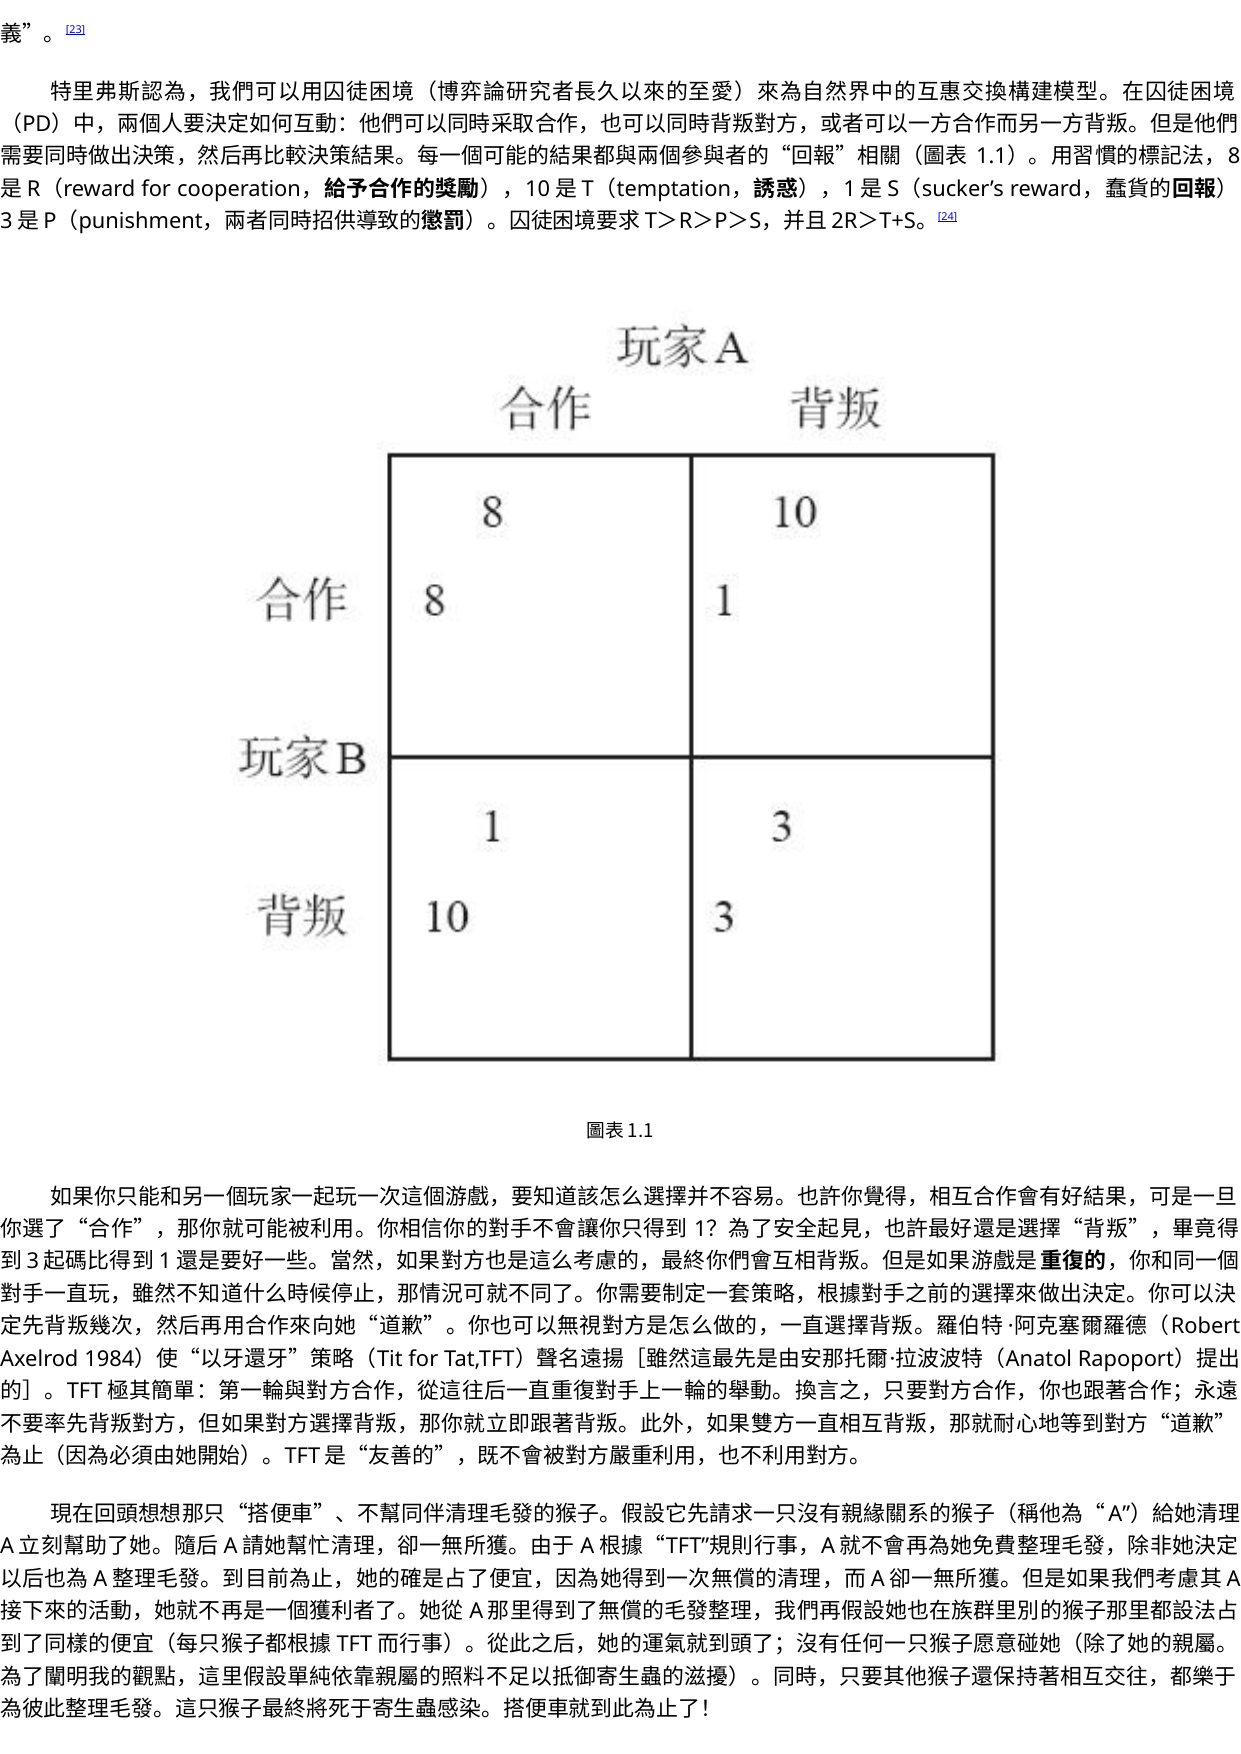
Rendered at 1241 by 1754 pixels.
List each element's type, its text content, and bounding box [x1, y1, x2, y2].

text 圖表1.1 [0, 1113, 1240, 1146]
picture [230, 277, 1010, 1072]
text 特里弗斯認為，我們可以用囚徒困境（博弈論研究者長久以來的至愛）來為自然界中的互惠交換構建模型。在囚徒困境（PD）中，兩個人要決定如何互動：他們可以同時采取合作，也可以同時背叛對方，或者可以一方合作而另一方背叛。但是他們需要同時做出決策，然后再比較決策結果。每一個可能的結果都與兩個參與者的“回報”相關（圖表1.1）。用習慣的標記法，8是R（reward for cooperation，給予合作的獎勵），10是T（temptation，誘惑），1是S（sucker’s reward，蠢貨的回報），3是P（punishment，兩者同時招供導致的懲罰）。囚徒困境要求T＞R＞P＞S，并且2R＞T+S。[24] [0, 73, 1240, 236]
text 現在回頭想想那只“搭便車”、不幫同伴清理毛發的猴子。假設它先請求一只沒有親緣關系的猴子（稱他為“A”）給她清理，A立刻幫助了她。隨后A請她幫忙清理，卻一無所獲。由于A根據“TFT”規則行事，A就不會再為她免費整理毛發，除非她決定以后也為A整理毛發。到目前為止，她的確是占了便宜，因為她得到一次無償的清理，而A卻一無所獲。但是如果我們考慮其A接下來的活動，她就不再是一個獲利者了。她從A那里得到了無償的毛發整理，我們再假設她也在族群里別的猴子那里都設法占到了同樣的便宜（每只猴子都根據TFT而行事）。從此之后，她的運氣就到頭了；沒有任何一只猴子愿意碰她（除了她的親屬。為了闡明我的觀點，這里假設單純依靠親屬的照料不足以抵御寄生蟲的滋擾）。同時，只要其他猴子還保持著相互交往，都樂于為彼此整理毛發。這只猴子最終將死于寄生蟲感染。搭便車就到此為止了！ [0, 1496, 1240, 1723]
text 如果你只能和另一個玩家一起玩一次這個游戲，要知道該怎么選擇并不容易。也許你覺得，相互合作會有好結果，可是一旦你選了“合作”，那你就可能被利用。你相信你的對手不會讓你只得到1？為了安全起見，也許最好還是選擇“背叛”，畢竟得到3起碼比得到1還是要好一些。當然，如果對方也是這么考慮的，最終你們會互相背叛。但是如果游戲是重復的，你和同一個對手一直玩，雖然不知道什么時候停止，那情況可就不同了。你需要制定一套策略，根據對手之前的選擇來做出決定。你可以決定先背叛幾次，然后再用合作來向她“道歉”。你也可以無視對方是怎么做的，一直選擇背叛。羅伯特·阿克塞爾羅德（Robert Axelrod 1984）使“以牙還牙”策略（Tit for Tat,TFT）聲名遠揚［雖然這最先是由安那托爾·拉波波特（Anatol Rapoport）提出的］。TFT極其簡單：第一輪與對方合作，從這往后一直重復對手上一輪的舉動。換言之，只要對方合作，你也跟著合作；永遠不要率先背叛對方，但如果對方選擇背叛，那你就立即跟著背叛。此外，如果雙方一直相互背叛，那就耐心地等到對方“道歉”為止（因為必須由她開始）。TFT是“友善的”，既不會被對方嚴重利用，也不利用對方。 [0, 1178, 1240, 1471]
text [0, 16, 1240, 48]
